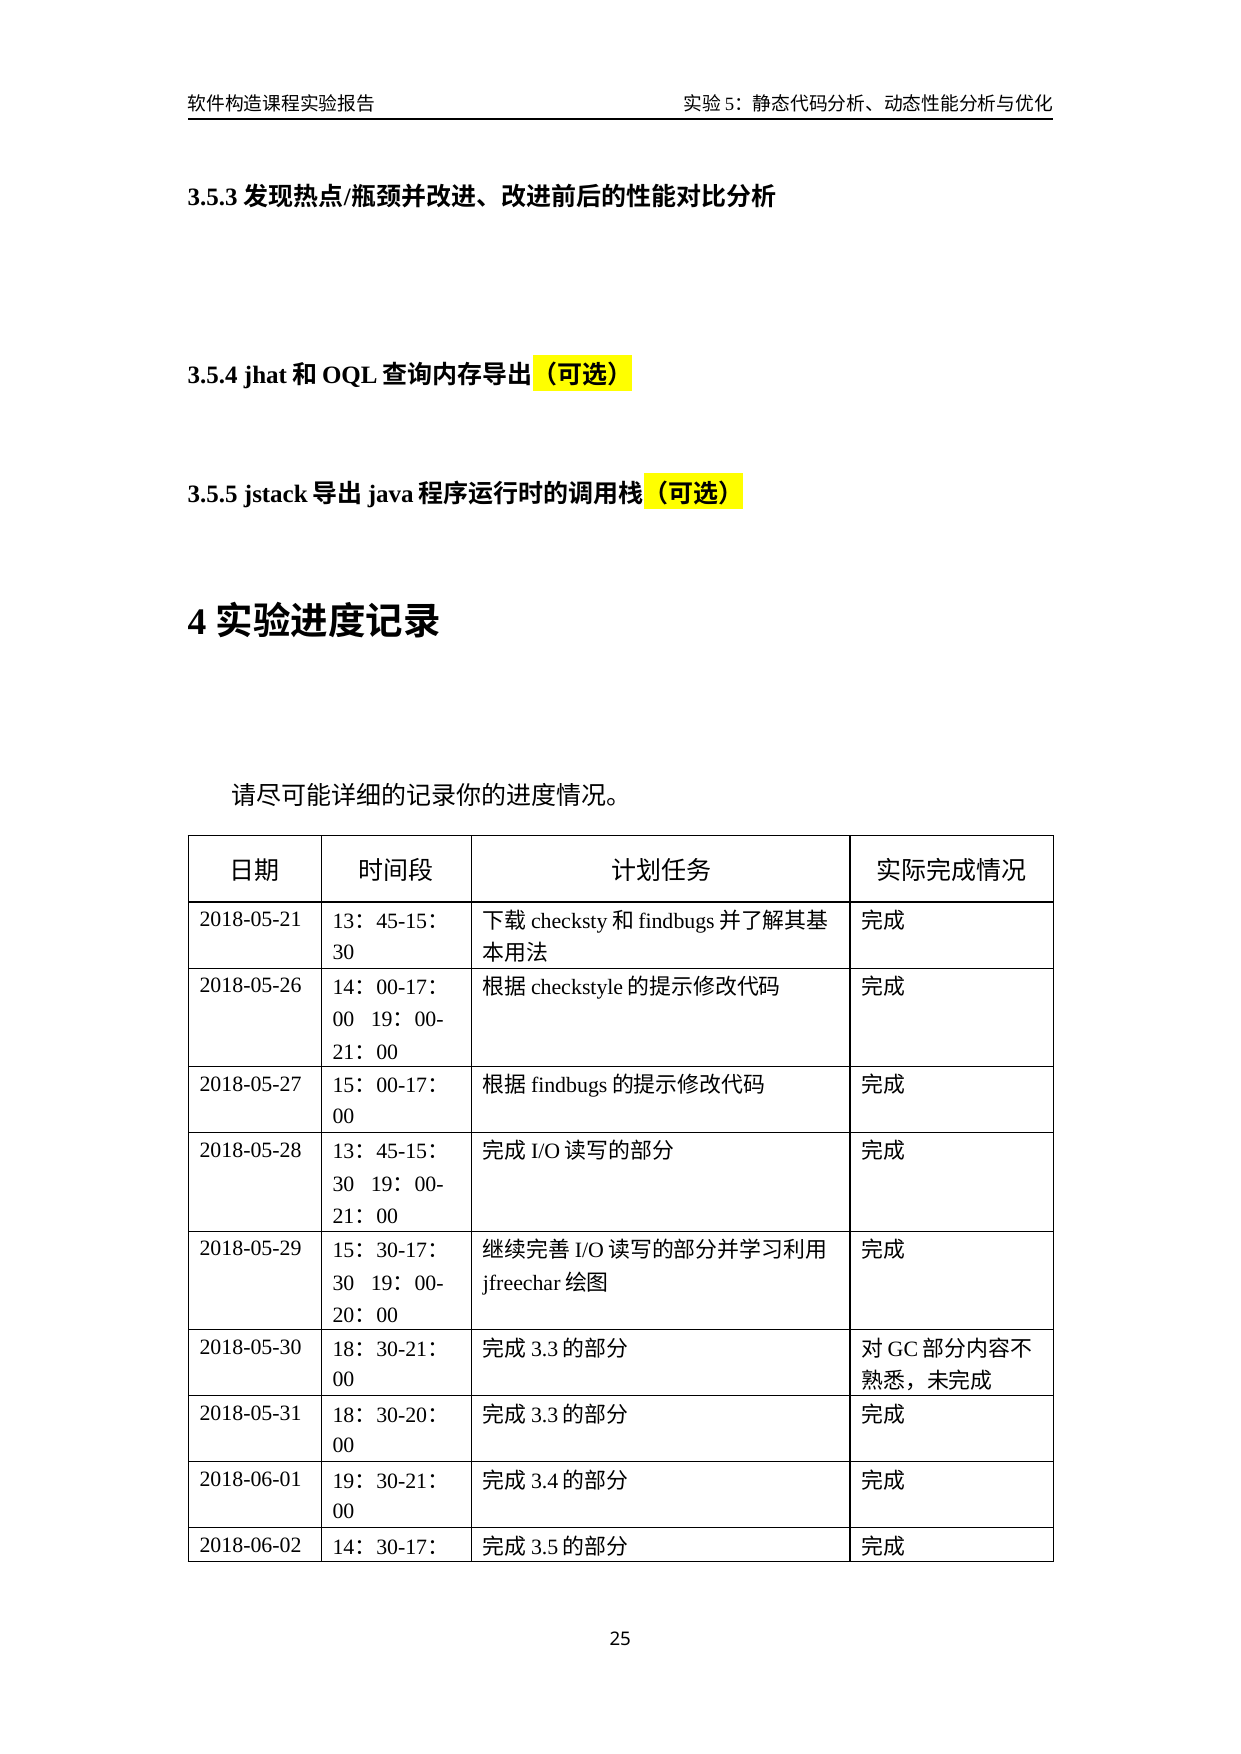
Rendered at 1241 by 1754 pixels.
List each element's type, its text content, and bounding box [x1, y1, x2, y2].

table_cell 完成3.3的部分 [472, 1330, 849, 1395]
table_cell 2018-05-21 [189, 903, 321, 967]
table_cell 13：45-15：30 19：00-21：00 [322, 1133, 471, 1231]
table_cell 完成I/O读写的部分 [472, 1133, 849, 1231]
table_cell 根据findbugs的提示修改代码 [472, 1067, 849, 1132]
table_cell 下载checksty和findbugs并了解其基本用法 [472, 903, 849, 967]
table_cell 18：30-21：00 [322, 1330, 471, 1395]
table_cell 14：00-17：00 19：00-21：00 [322, 969, 471, 1066]
table_cell 完成 [851, 903, 1053, 967]
table_cell 完成 [851, 1462, 1053, 1527]
table_cell 13：45-15：30 [322, 903, 471, 967]
table_cell 18：30-20：00 [322, 1396, 471, 1461]
table_cell 2018-06-02 [189, 1528, 321, 1561]
table_cell 2018-05-28 [189, 1133, 321, 1231]
text 请尽可能详细的记录你的进度情况。 [187, 761, 1053, 826]
table_cell 继续完善I/O读写的部分并学习利用jfreechar绘图 [472, 1232, 849, 1329]
table_cell 2018-05-31 [189, 1396, 321, 1461]
table_cell 2018-05-30 [189, 1330, 321, 1395]
table_cell 完成3.4的部分 [472, 1462, 849, 1527]
subtitle jstack导出java程序运行时的调用栈（可选） [187, 459, 1053, 524]
subtitle 发现热点/瓶颈并改进、改进前后的性能对比分析 [187, 162, 1053, 227]
table_header 时间段 [322, 836, 471, 901]
table_cell 完成 [851, 1396, 1053, 1461]
table_cell 2018-05-26 [189, 969, 321, 1066]
table_cell 根据checkstyle的提示修改代码 [472, 969, 849, 1066]
table_cell 19：30-21：00 [322, 1462, 471, 1527]
table_header 实际完成情况 [851, 836, 1053, 901]
table_cell 完成 [851, 1067, 1053, 1132]
table_header 日期 [189, 836, 321, 901]
table_cell 完成 [851, 1528, 1053, 1561]
table_header 计划任务 [472, 836, 849, 901]
table_cell 完成3.3的部分 [472, 1396, 849, 1461]
table_cell 15：30-17：30 19：00-20：00 [322, 1232, 471, 1329]
subtitle jhat和OQL查询内存导出（可选） [187, 340, 1053, 405]
table_cell 15：00-17：00 [322, 1067, 471, 1132]
table_cell 2018-05-29 [189, 1232, 321, 1329]
subtitle 实验进度记录 [187, 586, 1053, 651]
table_cell 对GC部分内容不熟悉，未完成 [851, 1330, 1053, 1395]
table_cell 2018-06-01 [189, 1462, 321, 1527]
table_cell 完成 [851, 1133, 1053, 1231]
table_cell 2018-05-27 [189, 1067, 321, 1132]
table_cell 14：30-17：30 [322, 1528, 471, 1561]
table_cell 完成 [851, 1232, 1053, 1329]
table_cell 完成3.5的部分 [472, 1528, 849, 1561]
table_cell 完成 [851, 969, 1053, 1066]
